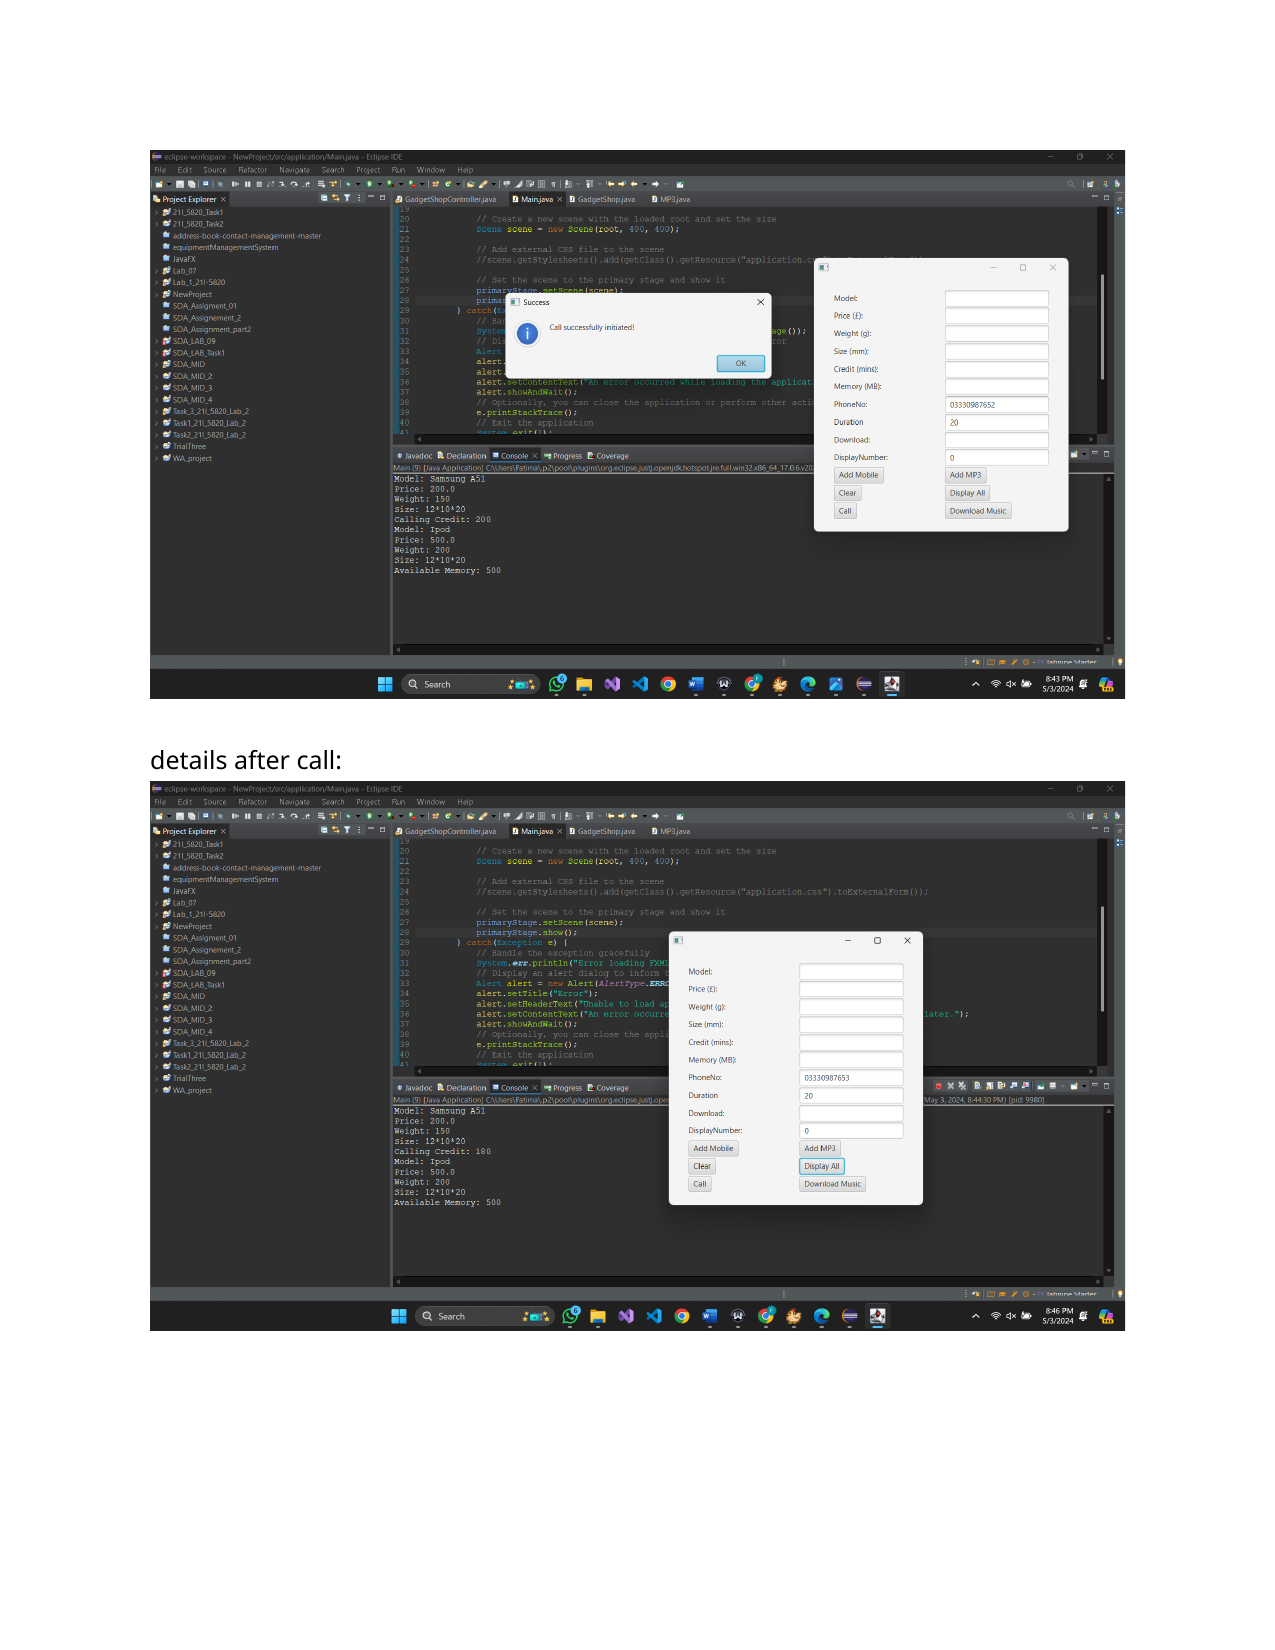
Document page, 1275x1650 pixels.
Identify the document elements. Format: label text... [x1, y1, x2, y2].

text call initiated: details after call: [150, 699, 1125, 781]
picture [150, 150, 1125, 699]
picture [150, 781, 1125, 1331]
